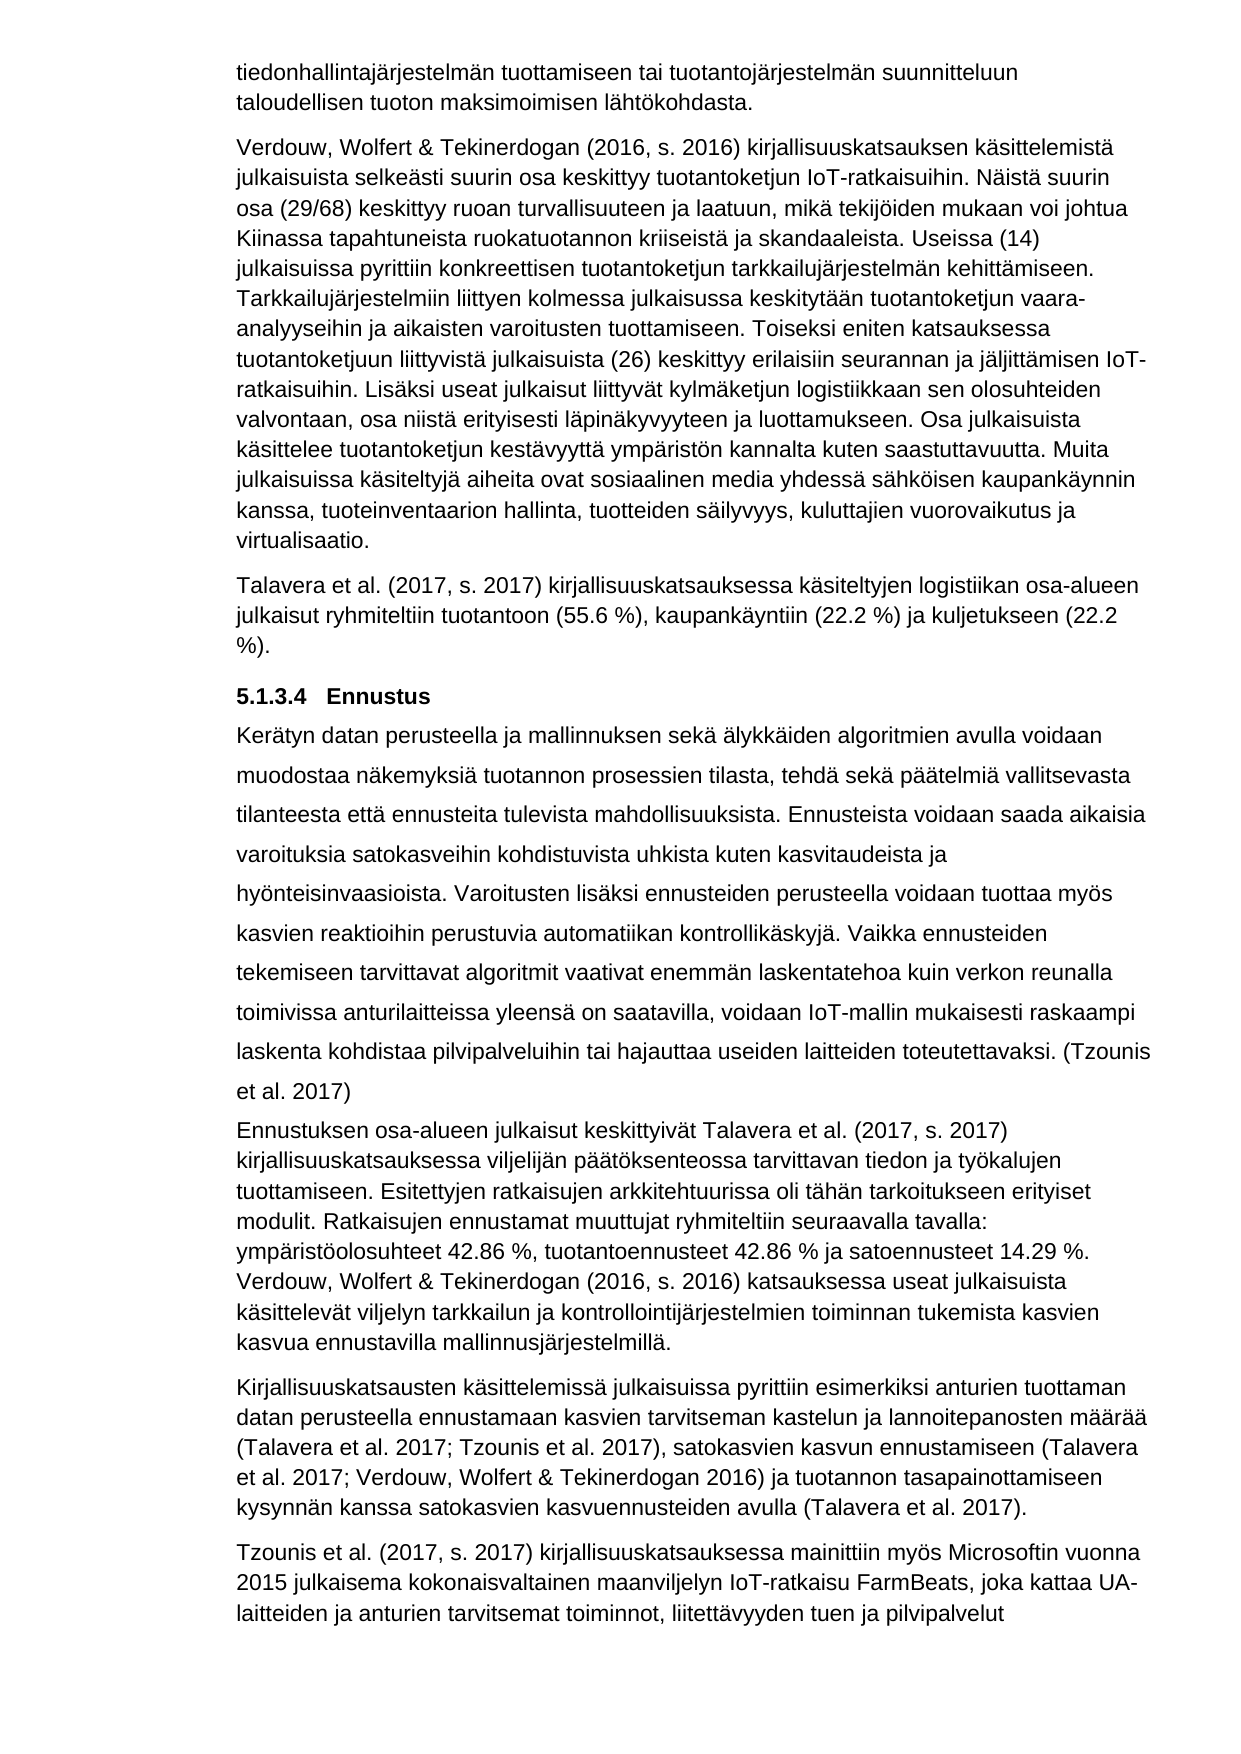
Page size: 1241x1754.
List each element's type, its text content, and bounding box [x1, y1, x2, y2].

text Kirjallisuuskatsausten käsittelemissä julkaisuissa pyrittiin esimerkiksi anturien tuottaman datan perusteella ennustamaan kasvien tarvitseman kastelun ja lannoitepanosten määrää (Talavera et al. 2017; Tzounis et al. 2017), satokasvien kasvun ennustamiseen (Talavera et al. 2017; Verdouw, Wolfert & Tekinerdogan 2016) ja tuotannon tasapainottamiseen kysynnän kanssa satokasvien kasvuennusteiden avulla (Talavera et al. 2017). [236, 1373, 1152, 1521]
text Verdouw, Wolfert & Tekinerdogan (2016, s. 2016) kirjallisuuskatsauksen käsittelemistä julkaisuista selkeästi suurin osa keskittyy tuotantoketjun IoT-ratkaisuihin. Näistä suurin osa (29/68) keskittyy ruoan turvallisuuteen ja laatuun, mikä tekijöiden mukaan voi johtua Kiinassa tapahtuneista ruokatuotannon kriiseistä ja skandaaleista. Useissa (14) julkaisuissa pyrittiin konkreettisen tuotantoketjun tarkkailujärjestelmän kehittämiseen. Tarkkailujärjestelmiin liittyen kolmessa julkaisussa keskitytään tuotantoketjun vaara-analyyseihin ja aikaisten varoitusten tuottamiseen. Toiseksi eniten katsauksessa tuotantoketjuun liittyvistä julkaisuista (26) keskittyy erilaisiin seurannan ja jäljittämisen IoT-ratkaisuihin. Lisäksi useat julkaisut liittyvät kylmäketjun logistiikkaan sen olosuhteiden valvontaan, osa niistä erityisesti läpinäkyvyyteen ja luottamukseen. Osa julkaisuista käsittelee tuotantoketjun kestävyyttä ympäristön kannalta kuten saastuttavuutta. Muita julkaisuissa käsiteltyjä aiheita ovat sosiaalinen media yhdessä sähköisen kaupankäynnin kanssa, tuoteinventaarion hallinta, tuotteiden säilyvyys, kuluttajien vuorovaikutus ja virtualisaatio. [236, 134, 1152, 553]
text Ennustuksen osa-alueen julkaisut keskittyivät Talavera et al. (2017, s. 2017) kirjallisuuskatsauksessa viljelijän päätöksenteossa tarvittavan tiedon ja työkalujen tuottamiseen. Esitettyjen ratkaisujen arkkitehtuurissa oli tähän tarkoitukseen erityiset modulit. Ratkaisujen ennustamat muuttujat ryhmiteltiin seuraavalla tavalla: ympäristöolosuhteet 42.86 %, tuotantoennusteet 42.86 % ja satoennusteet 14.29 %. Verdouw, Wolfert & Tekinerdogan (2016, s. 2016) katsauksessa useat julkaisuista käsittelevät viljelyn tarkkailun ja kontrollointijärjestelmien toiminnan tukemista kasvien kasvua ennustavilla mallinnusjärjestelmillä. [236, 1117, 1152, 1355]
text Talavera et al. (2017, s. 2017) kirjallisuuskatsauksessa käsiteltyjen logistiikan osa-alueen julkaisut ryhmiteltiin tuotantoon (55.6 %), kaupankäyntiin (22.2 %) ja kuljetukseen (22.2 %). [236, 572, 1152, 658]
subtitle Ennustus [236, 683, 1152, 709]
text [236, 1539, 1152, 1626]
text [236, 59, 1152, 116]
